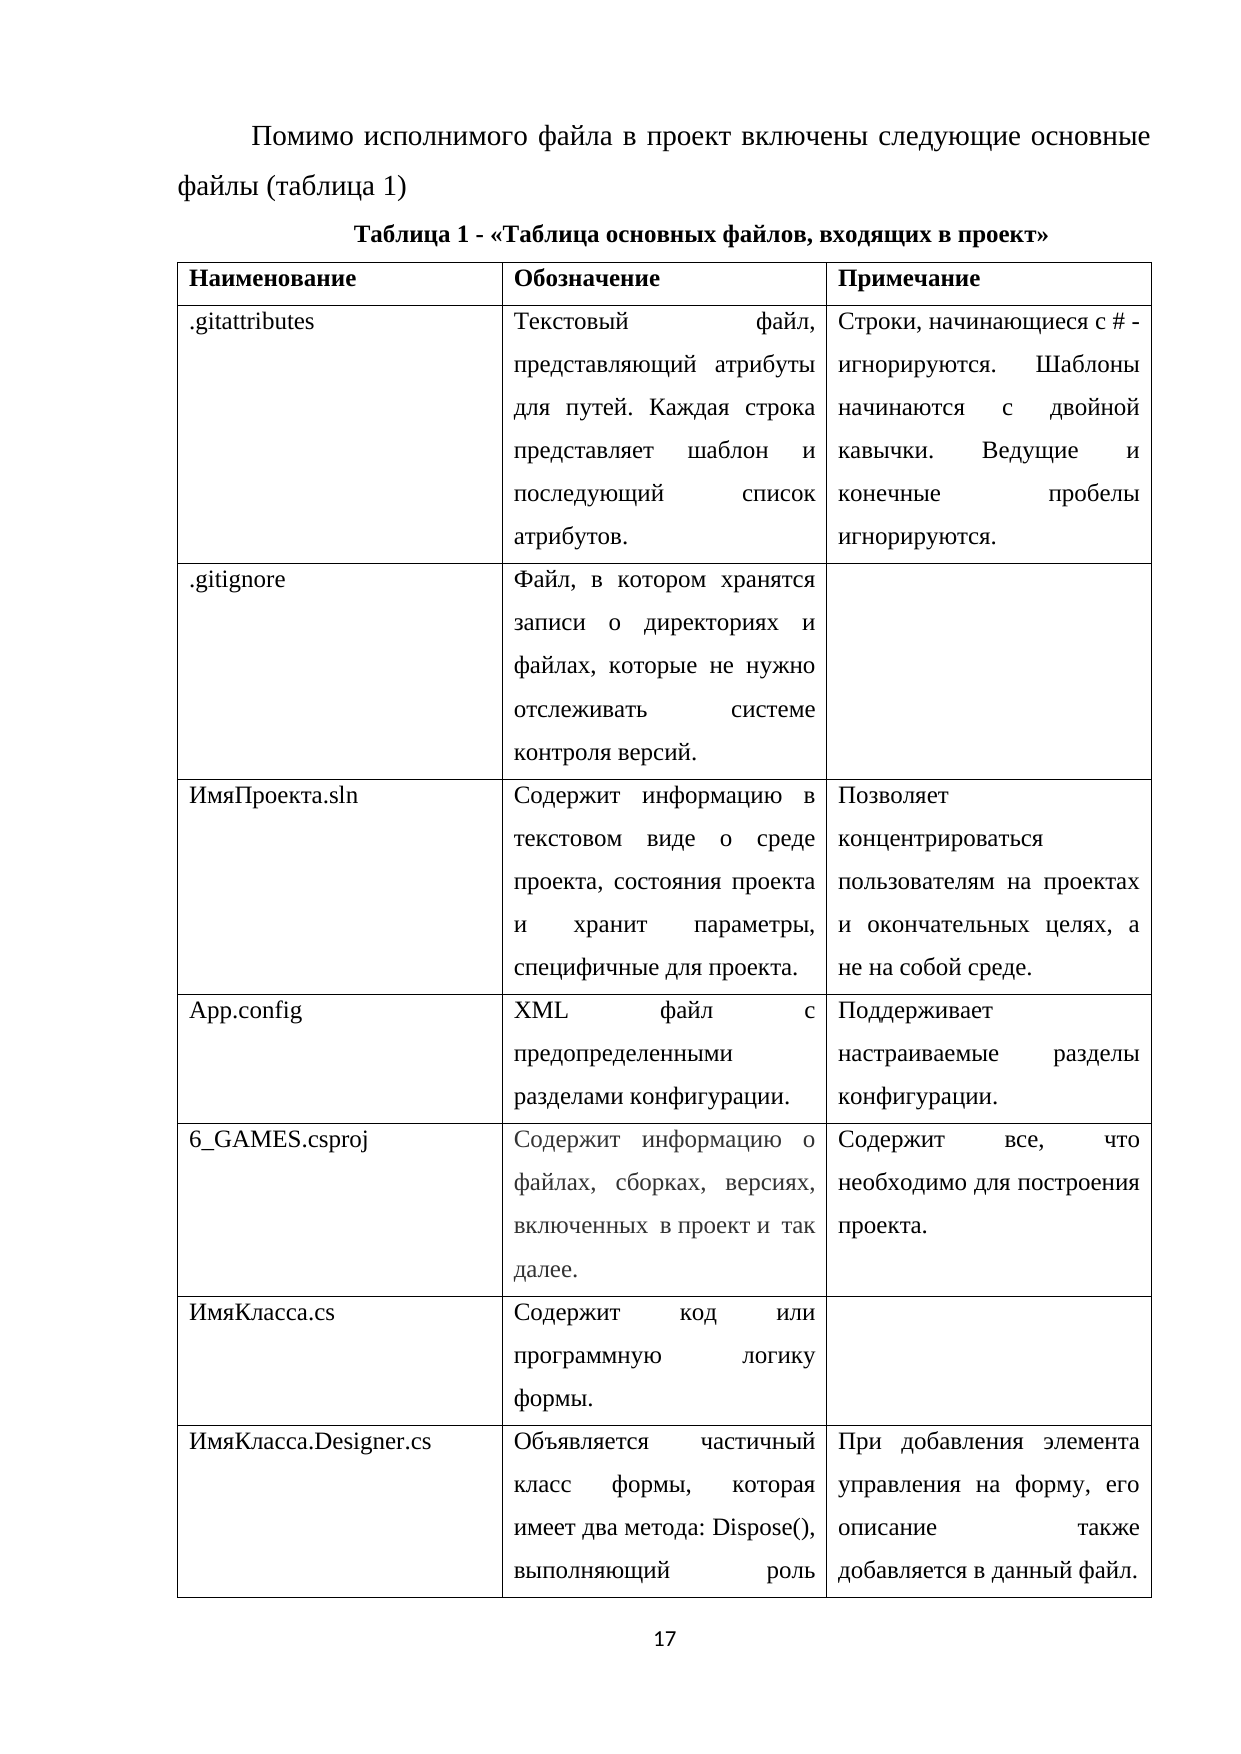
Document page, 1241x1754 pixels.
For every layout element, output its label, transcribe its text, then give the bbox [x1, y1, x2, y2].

table_cell Содержит информацию в текстовом виде о среде проекта, состояния проекта и хранит параметры, специфичные для проекта. [503, 780, 826, 994]
table_header Наименование [178, 263, 502, 305]
table_cell [827, 1297, 1151, 1425]
text Таблица 1 - «Таблица основных файлов, входящих в проект» [177, 219, 1152, 247]
table_cell Строки, начинающиеся с # - игнорируются. Шаблоны начинаются с двойной кавычки. Ведущие и конечные пробелы игнорируются. [827, 306, 1151, 563]
table_cell Содержит информацию о файлах, сборках, версиях, включенных в проект и так далее. [503, 1124, 826, 1296]
table_cell Текстовый файл, представляющий атрибуты для путей. Каждая строка представляет шаблон и последующий список атрибутов. [503, 306, 826, 563]
table_cell [827, 564, 1151, 779]
table_cell .gitignore [178, 564, 502, 779]
text Помимо исполнимого файла в проект включены следующие основные файлы (таблица 1) [177, 118, 1152, 202]
table_cell Содержит код или программную логику формы. [503, 1297, 826, 1425]
table_cell ИмяПроекта.sln [178, 780, 502, 994]
table_cell XML файл с предопределенными разделами конфигурации. [503, 995, 826, 1123]
table_cell ИмяКласса.cs [178, 1297, 502, 1425]
table_cell Содержит все, что необходимо для построения проекта. [827, 1124, 1151, 1296]
table_cell 6_GAMES.csproj [178, 1124, 502, 1296]
table_header Обозначение [503, 263, 826, 305]
table_cell .gitattributes [178, 306, 502, 563]
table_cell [503, 1426, 826, 1597]
table_header Примечание [827, 263, 1151, 305]
table_cell App.config [178, 995, 502, 1123]
table_cell Файл, в котором хранятся записи о директориях и файлах, которые не нужно отслеживать системе контроля версий. [503, 564, 826, 779]
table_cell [827, 1426, 1151, 1597]
table_cell Поддерживает настраиваемые разделы конфигурации. [827, 995, 1151, 1123]
table_cell Позволяет концентрироваться пользователям на проектах и окончательных целях, а не на собой среде. [827, 780, 1151, 994]
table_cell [178, 1426, 502, 1597]
